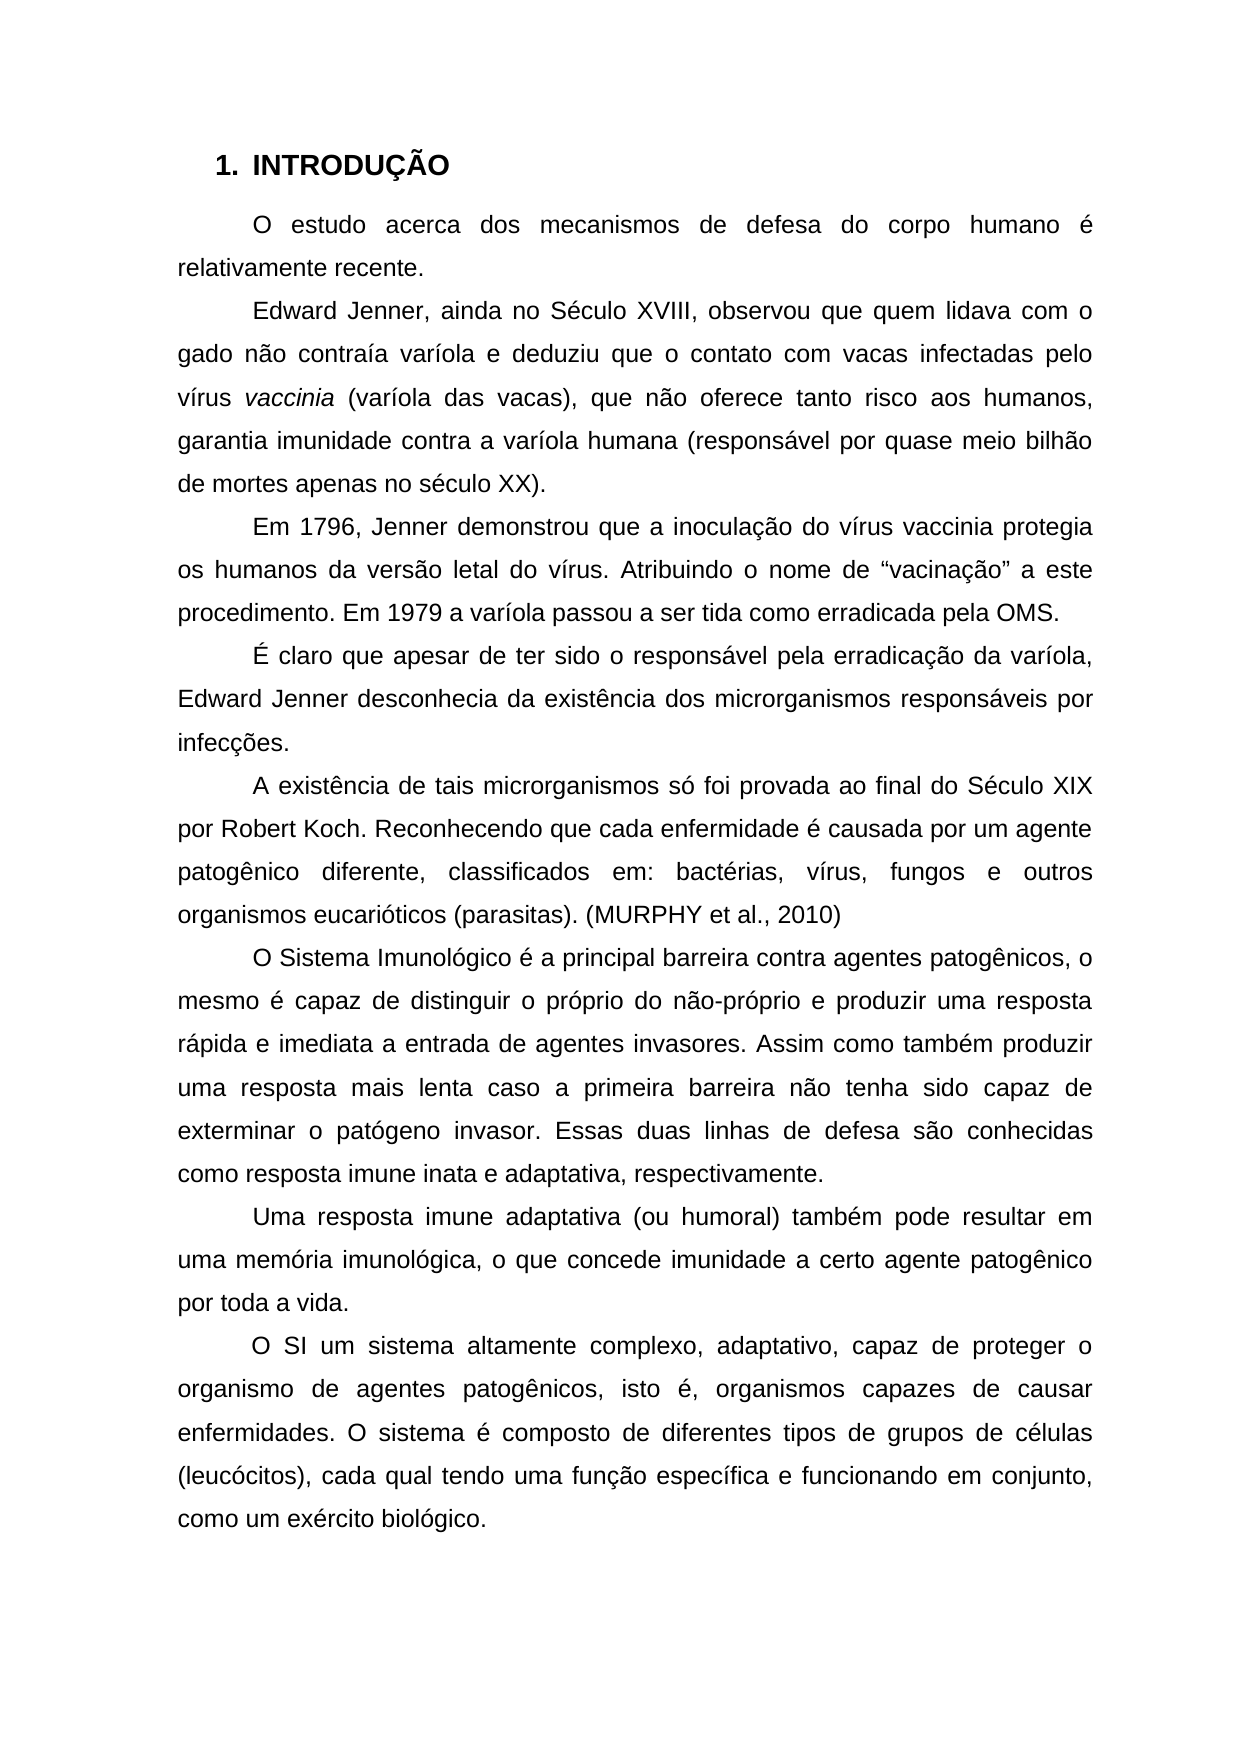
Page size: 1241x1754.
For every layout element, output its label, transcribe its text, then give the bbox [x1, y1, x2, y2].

text A existência de tais microrganismos só foi provada ao final do Século XIX por Robert Koch. Reconhecendo que cada enfermidade é causada por um agente patogênico diferente, classificados em: bactérias, vírus, fungos e outros organismos eucarióticos (parasitas). (MURPHY et al., 2010) [177, 771, 1094, 929]
text O SI um sistema altamente complexo, adaptativo, capaz de proteger o organismo de agentes patogênicos, isto é, organismos capazes de causar enfermidades. O sistema é composto de diferentes tipos de grupos de células (leucócitos), cada qual tendo uma função específica e funcionando em conjunto, como um exército biológico. [177, 1331, 1094, 1532]
text Uma resposta imune adaptativa (ou humoral) também pode resultar em uma memória imunológica, o que concede imunidade a certo agente patogênico por toda a vida. [177, 1202, 1094, 1317]
text O Sistema Imunológico é a principal barreira contra agentes patogênicos, o mesmo é capaz de distinguir o próprio do não-próprio e produzir uma resposta rápida e imediata a entrada de agentes invasores. Assim como também produzir uma resposta mais lenta caso a primeira barreira não tenha sido capaz de exterminar o patógeno invasor. Essas duas linhas de defesa são conhecidas como resposta imune inata e adaptativa, respectivamente. [177, 943, 1094, 1187]
text É claro que apesar de ter sido o responsável pela erradicação da varíola, Edward Jenner desconhecia da existência dos microrganismos responsáveis por infecções. [177, 641, 1094, 756]
text Edward Jenner, ainda no Século XVIII, observou que quem lidava com o gado não contraía varíola e deduziu que o contato com vacas infectadas pelo vírus vaccinia (varíola das vacas), que não oferece tanto risco aos humanos, garantia imunidade contra a varíola humana (responsável por quase meio bilhão de mortes apenas no século XX). [177, 296, 1094, 497]
subtitle INTRODUÇÃO [215, 148, 1094, 181]
text Em 1796, Jenner demonstrou que a inoculação do vírus vaccinia protegia os humanos da versão letal do vírus. Atribuindo o nome de “vacinação” a este procedimento. Em 1979 a varíola passou a ser tida como erradicada pela OMS. [177, 512, 1094, 627]
text O estudo acerca dos mecanismos de defesa do corpo humano é relativamente recente. [177, 210, 1094, 282]
